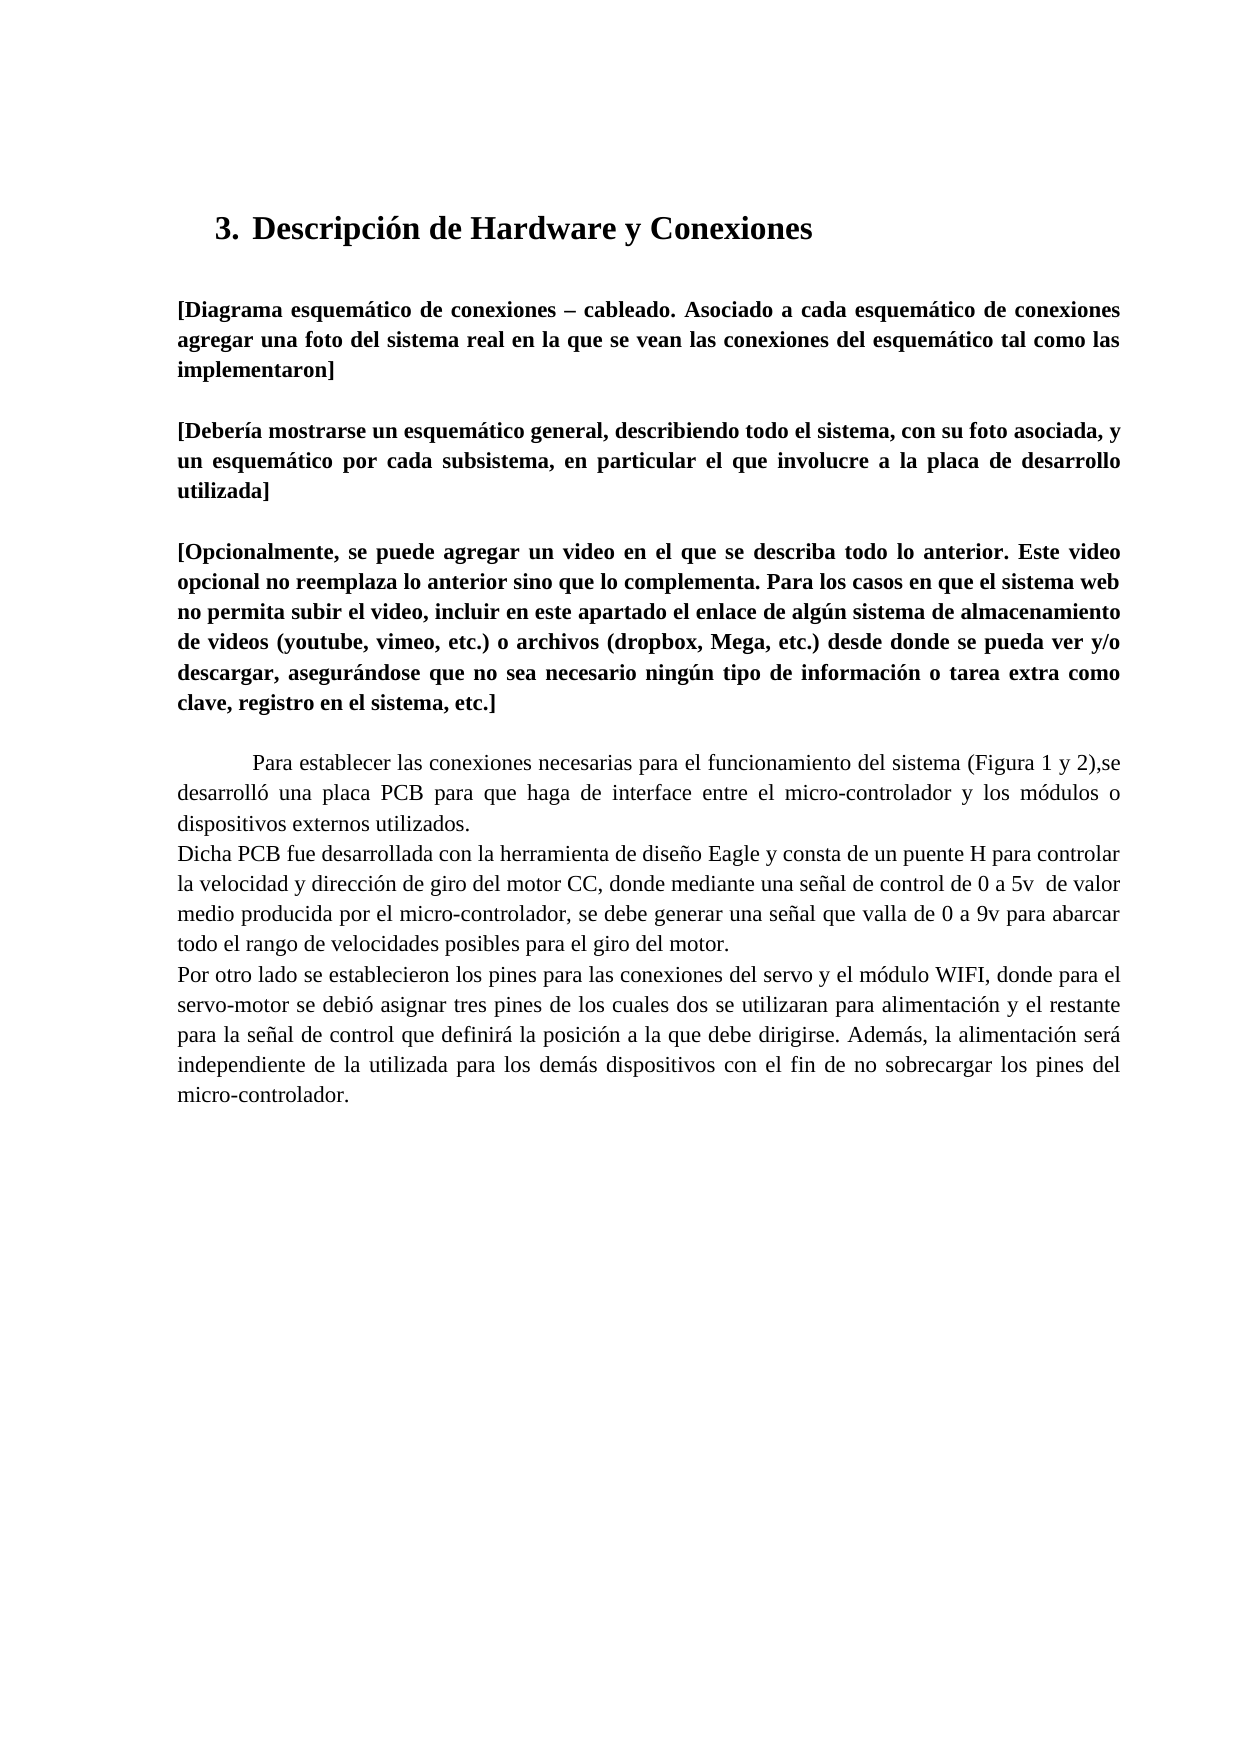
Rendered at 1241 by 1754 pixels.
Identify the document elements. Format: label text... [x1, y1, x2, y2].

text Por otro lado se establecieron los pines para las conexiones del servo y el módulo WIFI, donde para el servo-motor se debió asignar tres pines de los cuales dos se utilizaran para alimentación y el restante para la señal de control que definirá la posición a la que debe dirigirse. Además, la alimentación será independiente de la utilizada para los demás dispositivos con el fin de no sobrecargar los pines del micro-controlador. [177, 961, 1122, 1108]
text Dicha PCB fue desarrollada con la herramienta de diseño Eagle y consta de un puente H para controlar la velocidad y dirección de giro del motor CC, donde mediante una señal de control de 0 a 5v de valor medio producida por el micro-controlador, se debe generar una señal que valla de 0 a 9v para abarcar todo el rango de velocidades posibles para el giro del motor. [177, 840, 1122, 957]
text [Diagrama esquemático de conexiones – cableado. Asociado a cada esquemático de conexiones agregar una foto del sistema real en la que se vean las conexiones del esquemático tal como las implementaron] [177, 296, 1122, 383]
text Para establecer las conexiones necesarias para el funcionamiento del sistema (Figura 1 y 2),se desarrolló una placa PCB para que haga de interface entre el micro-controlador y los módulos o dispositivos externos utilizados. [177, 749, 1122, 836]
text [Debería mostrarse un esquemático general, describiendo todo el sistema, con su foto asociada, y un esquemático por cada subsistema, en particular el que involucre a la placa de desarrollo utilizada] [177, 417, 1122, 504]
list Descripción de Hardware y Conexiones [214, 208, 1122, 246]
text [Opcionalmente, se puede agregar un video en el que se describa todo lo anterior. Este video opcional no reemplaza lo anterior sino que lo complementa. Para los casos en que el sistema web no permita subir el video, incluir en este apartado el enlace de algún sistema de almacenamiento de videos (youtube, vimeo, etc.) o archivos (dropbox, Mega, etc.) desde donde se pueda ver y/o descargar, asegurándose que no sea necesario ningún tipo de información o tarea extra como clave, registro en el sistema, etc.] [177, 538, 1122, 715]
